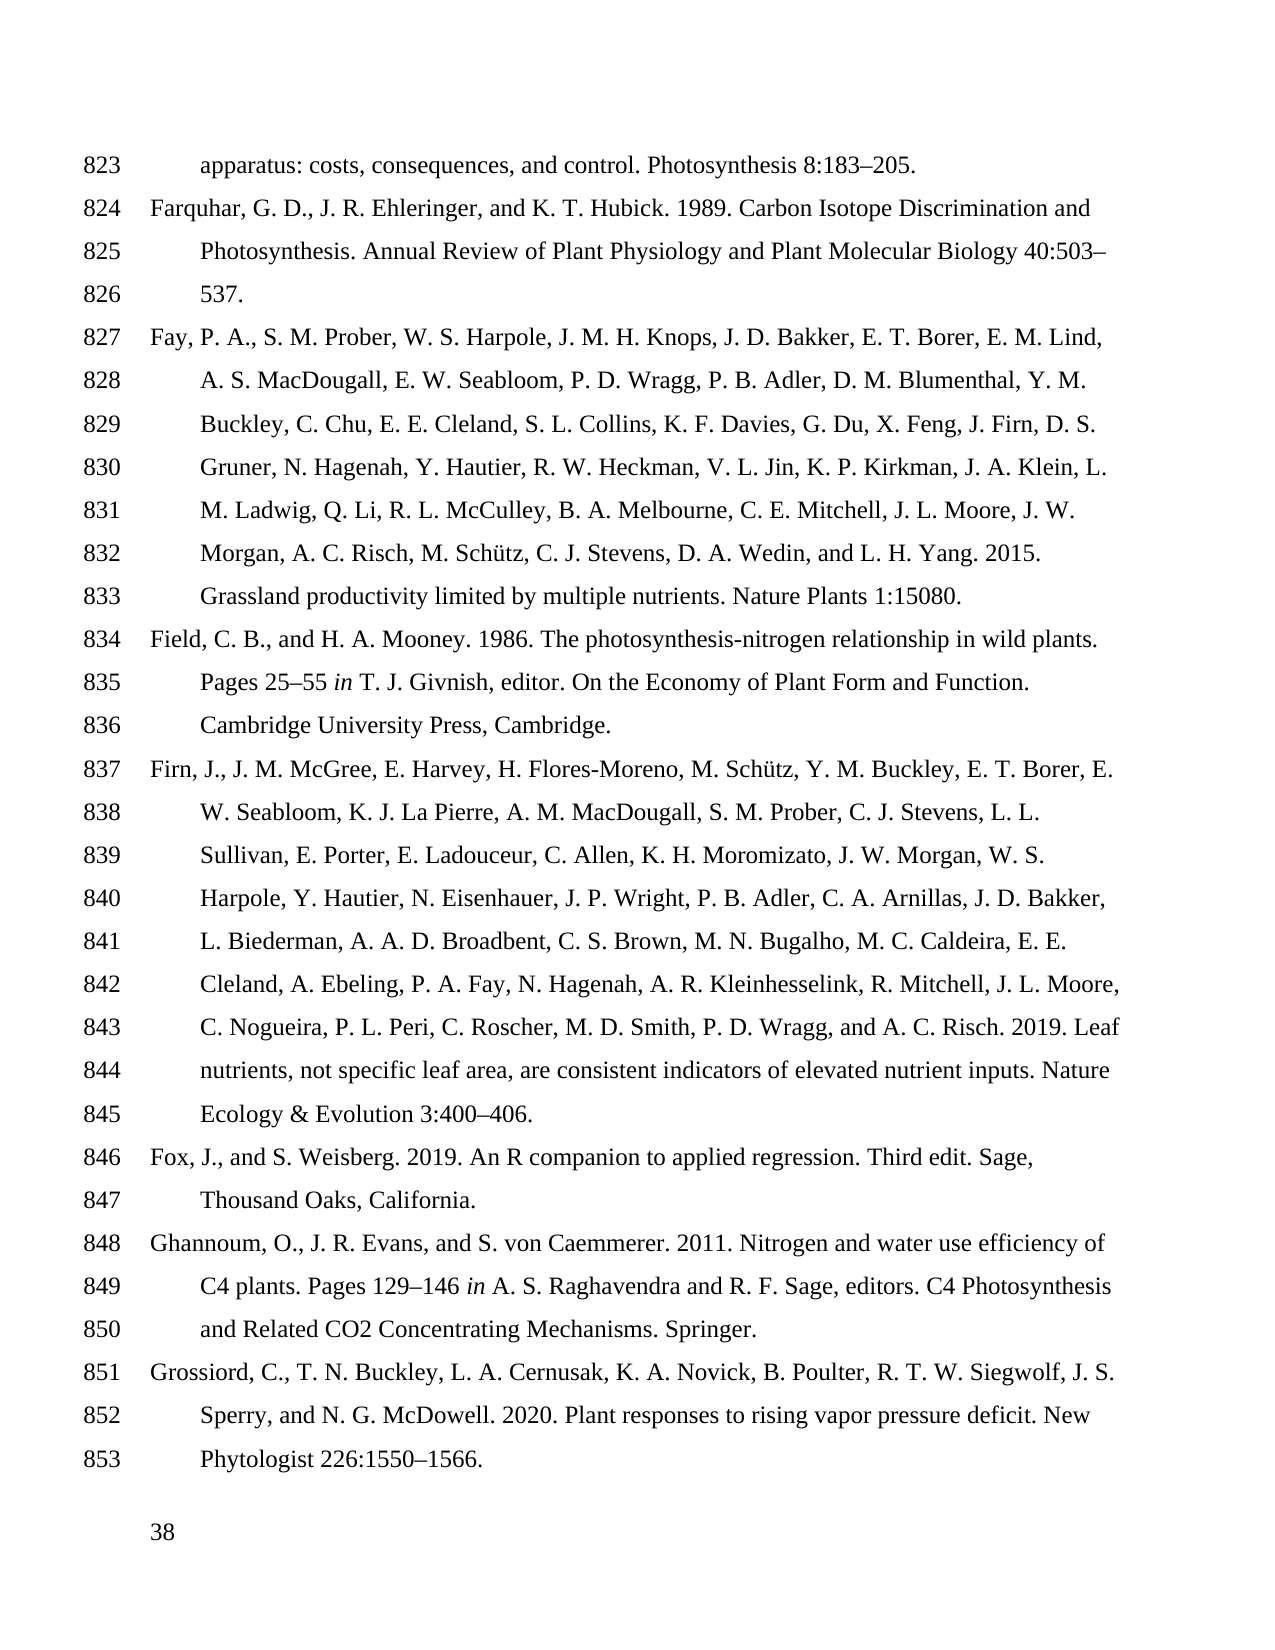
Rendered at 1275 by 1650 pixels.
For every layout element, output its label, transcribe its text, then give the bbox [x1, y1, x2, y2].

text Farquhar, G. D., J. R. Ehleringer, and K. T. Hubick. 1989. Carbon Isotope Discrimination and Photosynthesis. Annual Review of Plant Physiology and Plant Molecular Biology 40:503–537. [150, 193, 1125, 308]
text Fox, J., and S. Weisberg. 2019. An R companion to applied regression. Third edit. Sage, Thousand Oaks, California. [150, 1142, 1125, 1214]
text Field, C. B., and H. A. Mooney. 1986. The photosynthesis-nitrogen relationship in wild plants. Pages 25–55 in T. J. Givnish, editor. On the Economy of Plant Form and Function. Cambridge University Press, Cambridge. [150, 624, 1125, 739]
text Fay, P. A., S. M. Prober, W. S. Harpole, J. M. H. Knops, J. D. Bakker, E. T. Borer, E. M. Lind, A. S. MacDougall, E. W. Seabloom, P. D. Wragg, P. B. Adler, D. M. Blumenthal, Y. M. Buckley, C. Chu, E. E. Cleland, S. L. Collins, K. F. Davies, G. Du, X. Feng, J. Firn, D. S. Gruner, N. Hagenah, Y. Hautier, R. W. Heckman, V. L. Jin, K. P. Kirkman, J. A. Klein, L. M. Ladwig, Q. Li, R. L. McCulley, B. A. Melbourne, C. E. Mitchell, J. L. Moore, J. W. Morgan, A. C. Risch, M. Schütz, C. J. Stevens, D. A. Wedin, and L. H. Yang. 2015. Grassland productivity limited by multiple nutrients. Nature Plants 1:15080. [150, 322, 1125, 610]
text Ghannoum, O., J. R. Evans, and S. von Caemmerer. 2011. Nitrogen and water use efficiency of C4 plants. Pages 129–146 in A. S. Raghavendra and R. F. Sage, editors. C4 Photosynthesis and Related CO2 Concentrating Mechanisms. Springer. [150, 1228, 1125, 1343]
text Firn, J., J. M. McGree, E. Harvey, H. Flores-Moreno, M. Schütz, Y. M. Buckley, E. T. Borer, E. W. Seabloom, K. J. La Pierre, A. M. MacDougall, S. M. Prober, C. J. Stevens, L. L. Sullivan, E. Porter, E. Ladouceur, C. Allen, K. H. Moromizato, J. W. Morgan, W. S. Harpole, Y. Hautier, N. Eisenhauer, J. P. Wright, P. B. Adler, C. A. Arnillas, J. D. Bakker, L. Biederman, A. A. D. Broadbent, C. S. Brown, M. N. Bugalho, M. C. Caldeira, E. E. Cleland, A. Ebeling, P. A. Fay, N. Hagenah, A. R. Kleinhesselink, R. Mitchell, J. L. Moore, C. Nogueira, P. L. Peri, C. Roscher, M. D. Smith, P. D. Wragg, and A. C. Risch. 2019. Leaf nutrients, not specific leaf area, are consistent indicators of elevated nutrient inputs. Nature Ecology & Evolution 3:400–406. [150, 754, 1125, 1127]
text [150, 150, 1125, 179]
text Grossiord, C., T. N. Buckley, L. A. Cernusak, K. A. Novick, B. Poulter, R. T. W. Siegwolf, J. S. Sperry, and N. G. McDowell. 2020. Plant responses to rising vapor pressure deficit. New Phytologist 226:1550–1566. [150, 1357, 1125, 1472]
